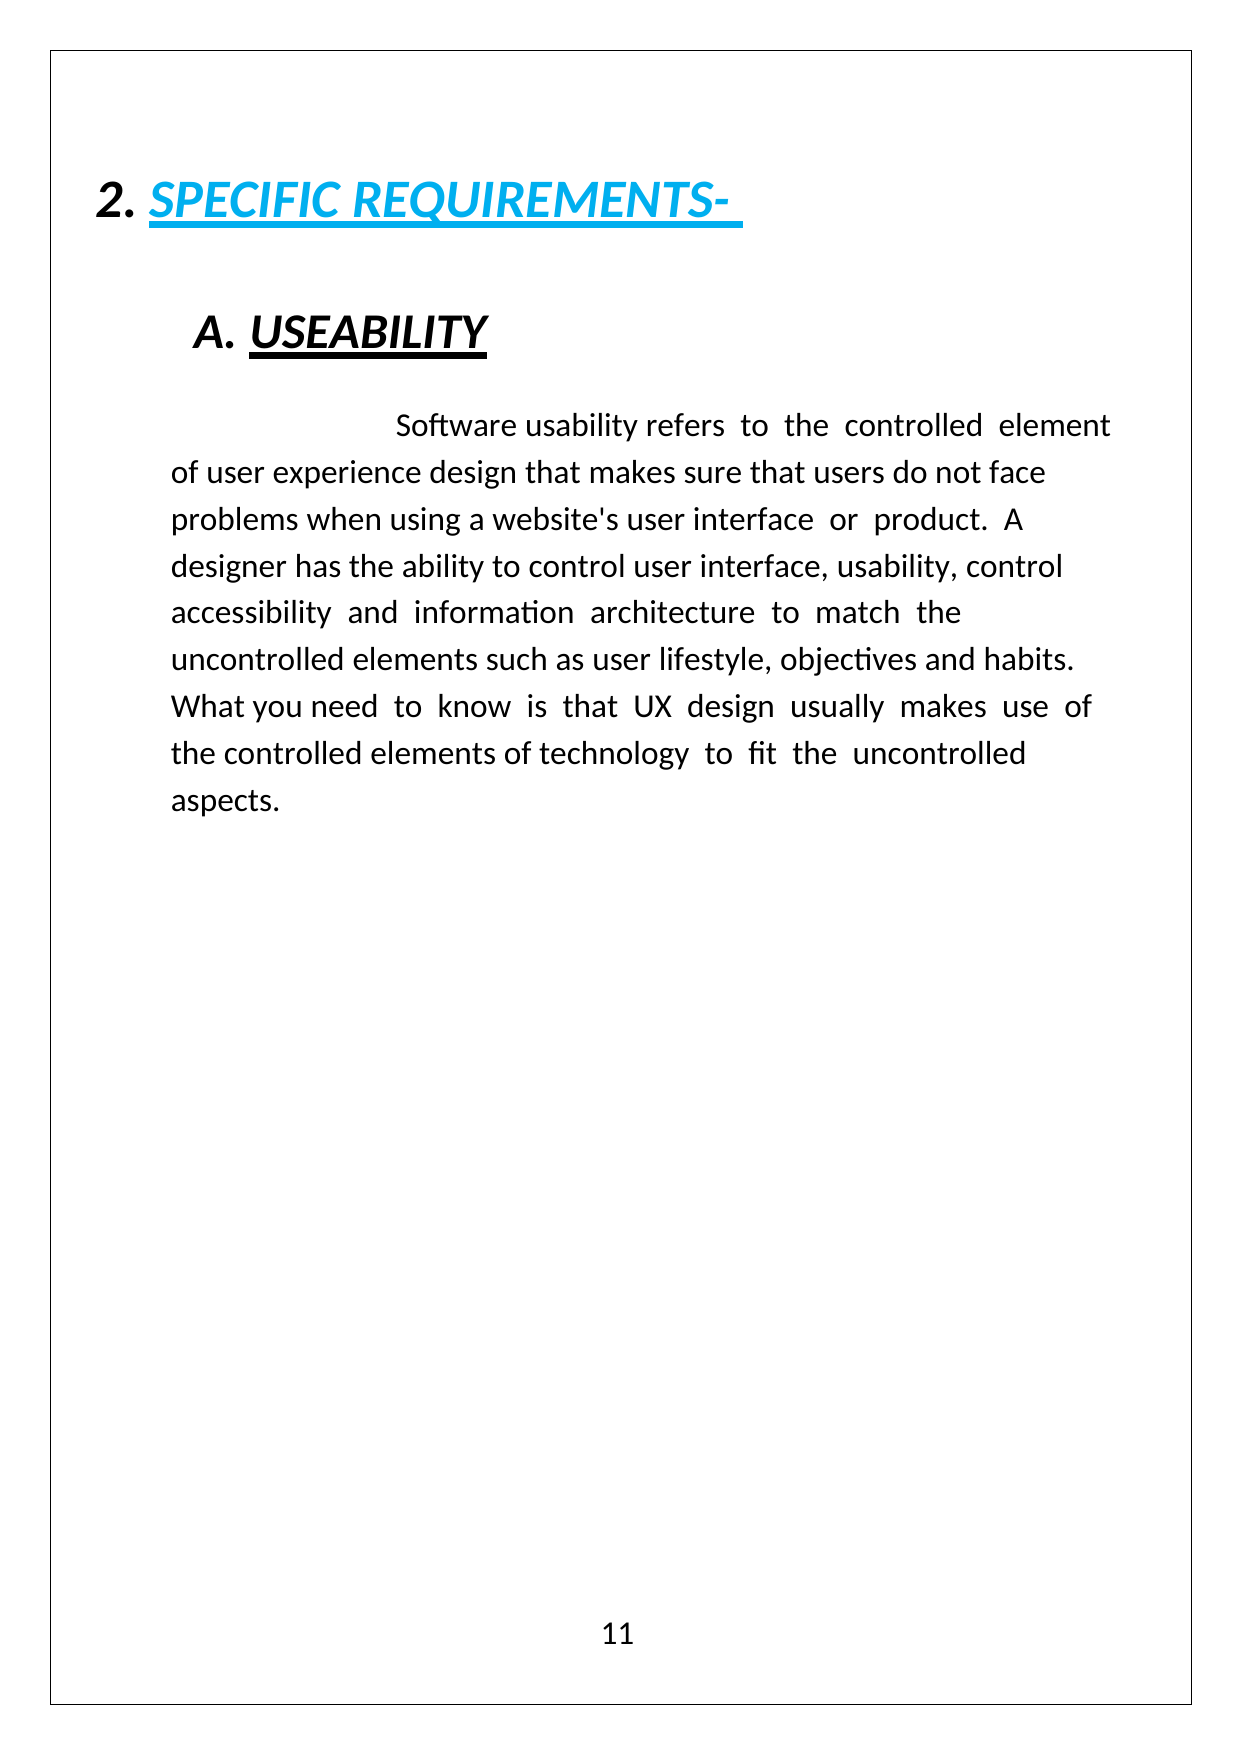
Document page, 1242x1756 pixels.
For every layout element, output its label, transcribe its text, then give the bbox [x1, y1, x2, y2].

subtitle SPECIFIC REQUIREMENTS- [96, 167, 1183, 230]
text Software usability refers to the controlled element of user experience design that makes sure that users do not face problems when using a website's user interface or product. A designer has the ability to control user interface, usability, control accessibility and information architecture to match the uncontrolled elements such as user lifestyle, objectives and habits. What you need to know is that UX design usually makes use of the controlled elements of technology to fit the uncontrolled aspects. [171, 404, 1124, 819]
subtitle USEABILITY [193, 300, 1183, 361]
